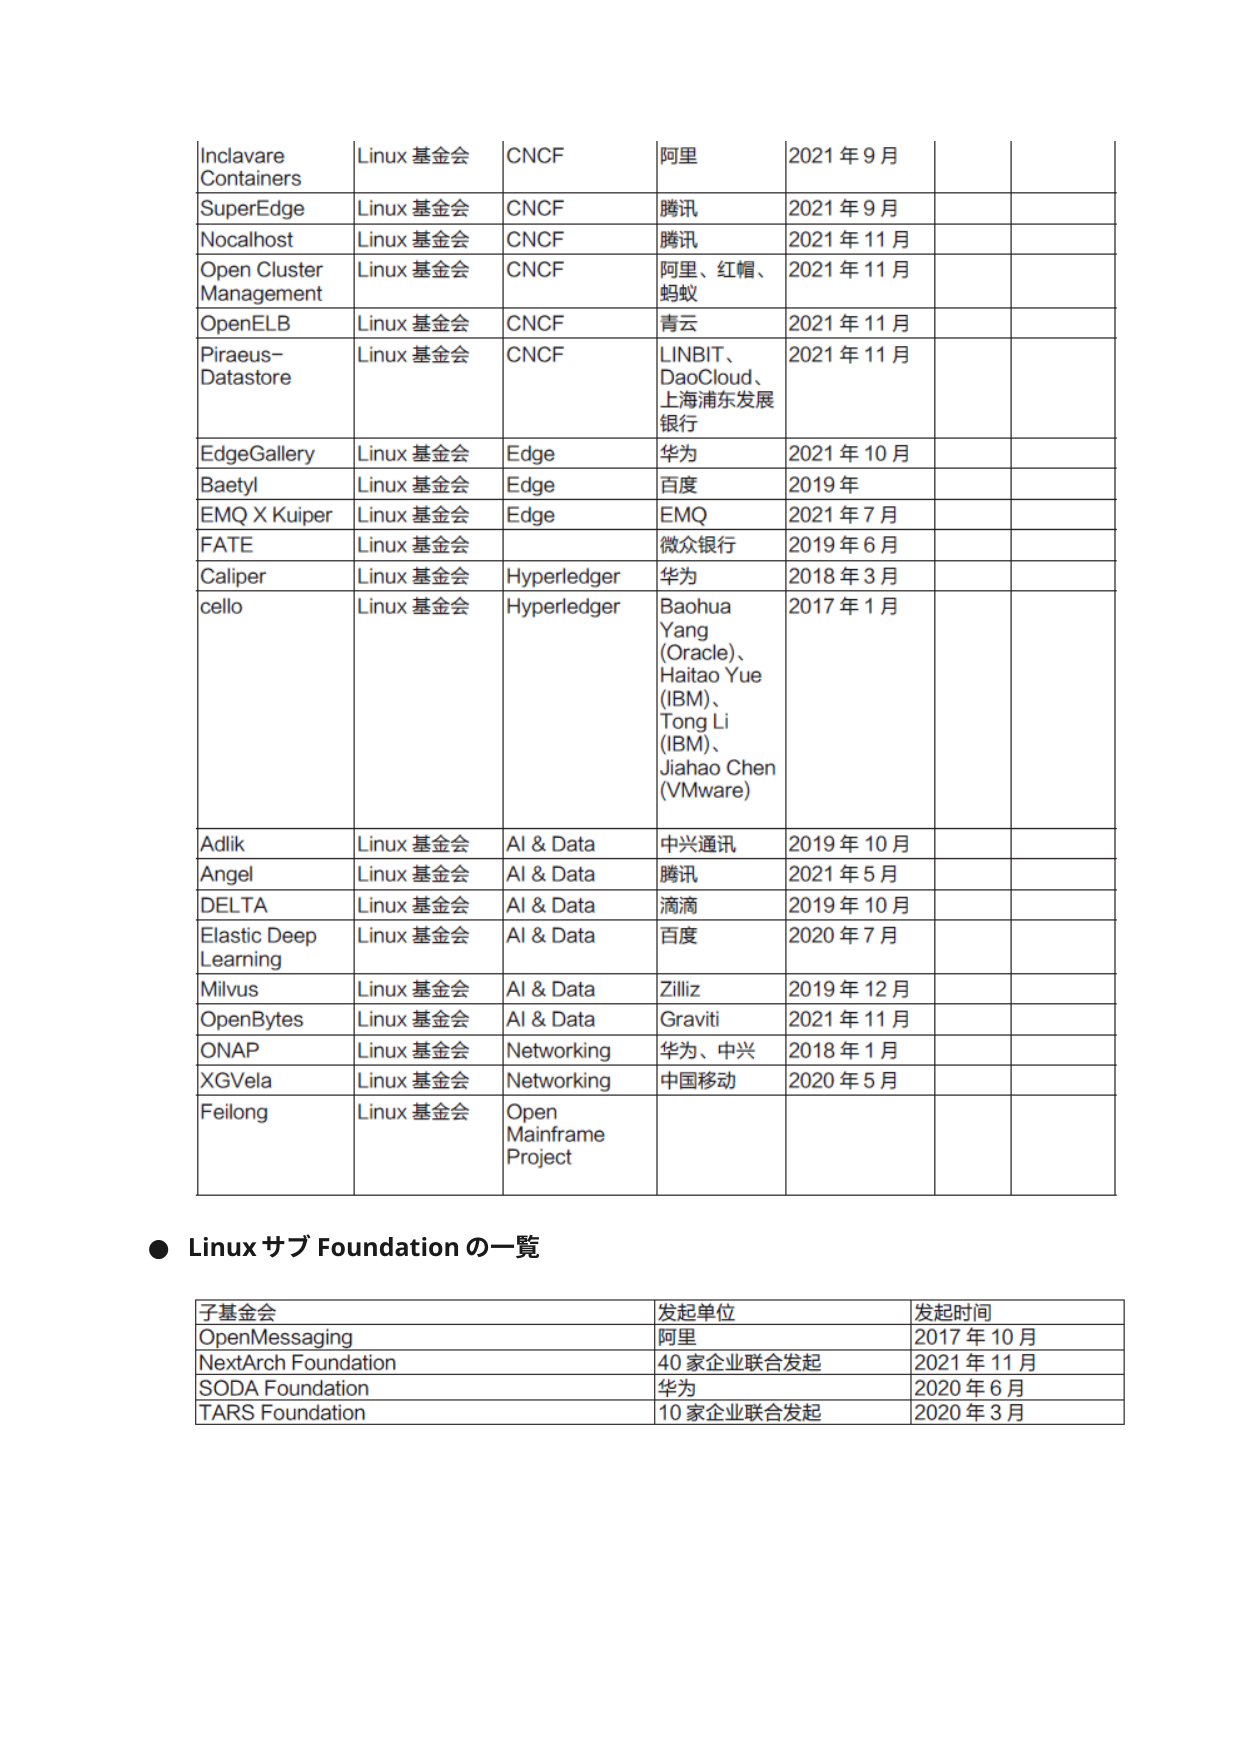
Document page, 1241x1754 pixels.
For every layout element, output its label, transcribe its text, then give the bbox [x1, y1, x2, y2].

picture [187, 1296, 1133, 1432]
picture [191, 141, 1127, 1206]
